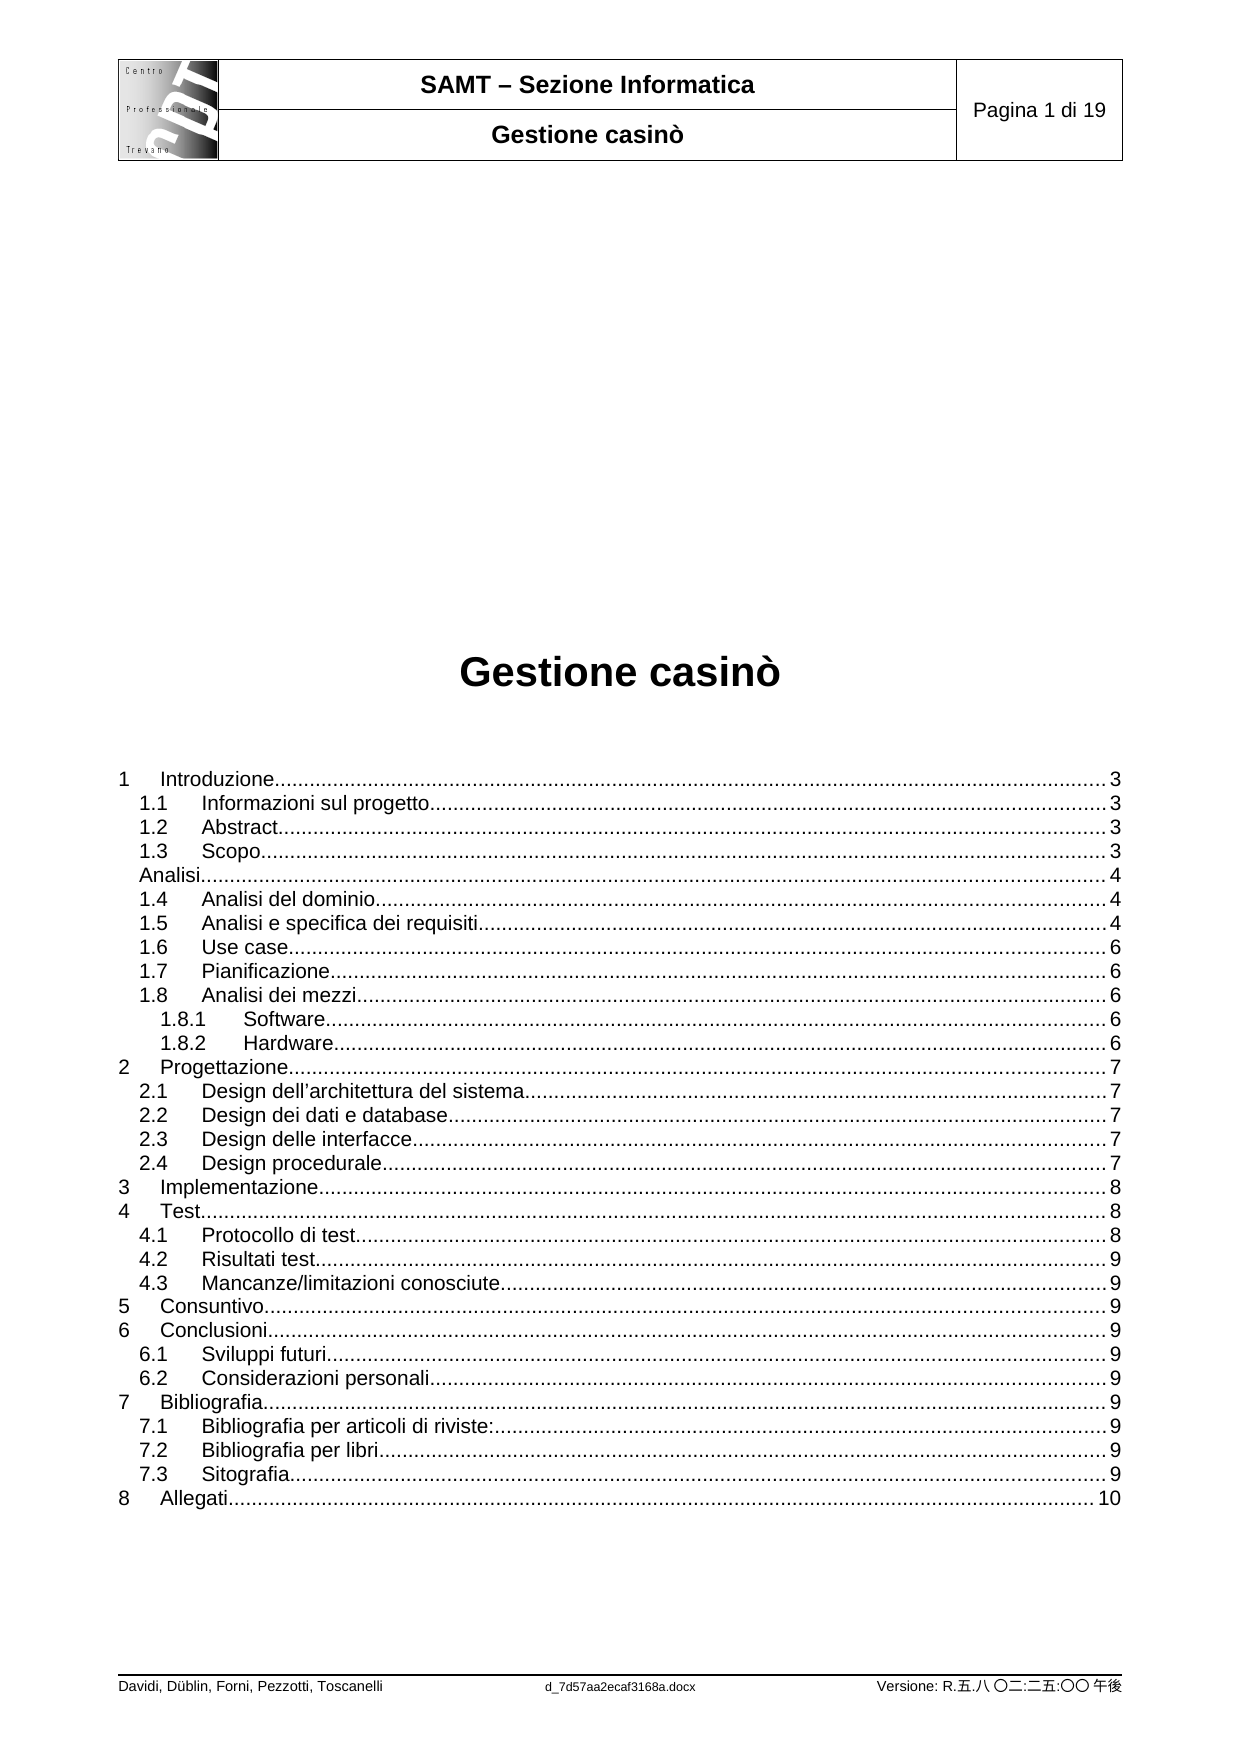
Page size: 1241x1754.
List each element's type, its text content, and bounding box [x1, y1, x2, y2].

text 2.2 Design dei dati e database 7 [139, 1103, 1122, 1127]
text 1.2 Abstract 3 [139, 815, 1122, 839]
text 4.1 Protocollo di test 8 [139, 1222, 1122, 1246]
text 7.2 Bibliografia per libri 9 [139, 1438, 1122, 1462]
text 6 Conclusioni 9 [118, 1318, 1122, 1342]
text 1 Introduzione 3 [118, 767, 1122, 791]
text 1.7 Pianificazione 6 [139, 959, 1122, 983]
text 3 Implementazione 8 [118, 1174, 1122, 1198]
text 7.3 Sitografia 9 [139, 1462, 1122, 1486]
text 4.2 Risultati test 9 [139, 1246, 1122, 1270]
text 2 Progettazione 7 [118, 1055, 1122, 1079]
text 7.1 Bibliografia per articoli di riviste: 9 [139, 1414, 1122, 1438]
text 2.4 Design procedurale 7 [139, 1151, 1122, 1174]
text 1.6 Use case 6 [139, 935, 1122, 959]
text 1.8 Analisi dei mezzi 6 [139, 983, 1122, 1007]
text 8 Allegati 10 [118, 1486, 1122, 1510]
text 1.1 Informazioni sul progetto 3 [139, 791, 1122, 815]
text 4 Test 8 [118, 1198, 1122, 1222]
text 1.4 Analisi del dominio 4 [139, 887, 1122, 911]
text 5 Consuntivo 9 [118, 1294, 1122, 1318]
text 2.3 Design delle interfacce 7 [139, 1127, 1122, 1151]
text 1.3 Scopo 3 [139, 839, 1122, 863]
text 1.5 Analisi e specifica dei requisiti 4 [139, 911, 1122, 935]
text 4.3 Mancanze/limitazioni conosciute 9 [139, 1270, 1122, 1294]
text 7 Bibliografia 9 [118, 1390, 1122, 1414]
text 1.8.2 Hardware 6 [160, 1031, 1122, 1055]
text Analisi 4 [139, 863, 1122, 887]
text 2.1 Design dell’architettura del sistema 7 [139, 1079, 1122, 1103]
text 1.8.1 Software 6 [160, 1007, 1122, 1031]
text 6.1 Sviluppi futuri 9 [139, 1342, 1122, 1366]
picture [118, 60, 218, 159]
text Gestione casinò [118, 647, 1122, 695]
text 6.2 Considerazioni personali 9 [139, 1366, 1122, 1390]
